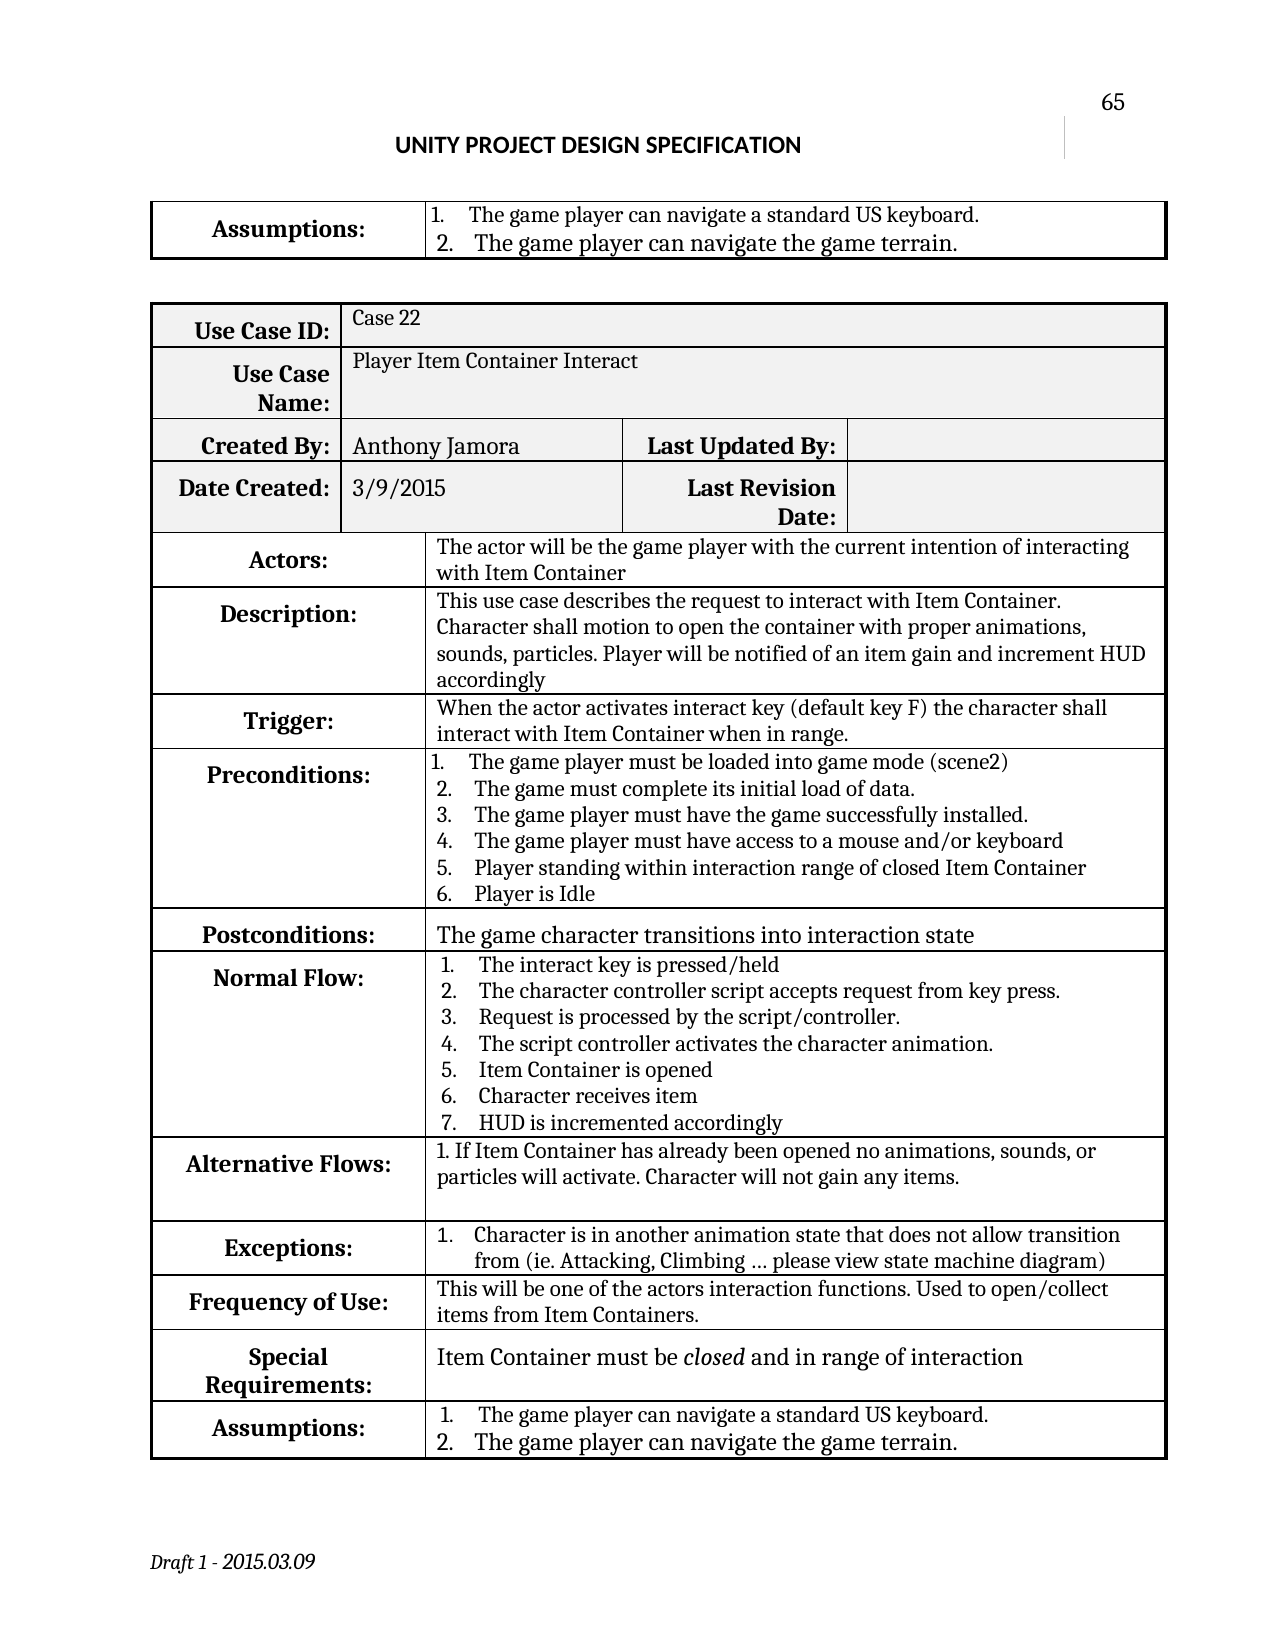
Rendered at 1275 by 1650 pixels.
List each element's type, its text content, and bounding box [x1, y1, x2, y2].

table_cell Alternative Flows: [153, 1138, 425, 1220]
table_cell Player Item Container Interact [342, 348, 1164, 417]
table_cell 1. If Item Container has already been opened no animations, sounds, or particles will activate. Character will not gain any items. [426, 1138, 1164, 1220]
table_header Case 22 [342, 305, 1164, 346]
table_cell The game character transitions into interaction state [426, 909, 1164, 950]
table_cell The game player can navigate a standard US keyboard. The game player can navigate the game terrain. [426, 202, 1164, 257]
table_cell Postconditions: [153, 909, 425, 950]
table_cell Date Created: [153, 462, 340, 532]
table_cell This use case describes the request to interact with Item Container. Character shall motion to open the container with proper animations, sounds, particles. Player will be notified of an item gain and increment HUD accordingly [426, 588, 1164, 693]
table_cell 3/9/2015 [342, 462, 622, 532]
table_cell [848, 462, 1164, 532]
table_cell Normal Flow: [153, 952, 425, 1136]
table_cell Last Updated By: [623, 419, 847, 460]
table_cell The interact key is pressed/held The character controller script accepts request from key press. Request is processed by the script/controller. The script controller activates the character animation. Item Container is opened Character receives item HUD is incremented accordingly [426, 952, 1164, 1136]
table_cell Assumptions: [153, 1402, 425, 1457]
table_cell The actor will be the game player with the current intention of interacting with Item Container [426, 533, 1164, 586]
table_cell The game player can navigate a standard US keyboard. The game player can navigate the game terrain. [426, 1402, 1164, 1457]
table_cell Special Requirements: [153, 1330, 425, 1400]
table_cell Item Container must be closed and in range of interaction [426, 1330, 1164, 1400]
table_cell Frequency of Use: [153, 1276, 425, 1328]
table_cell The game player must be loaded into game mode (scene2) The game must complete its initial load of data. The game player must have the game successfully installed. The game player must have access to a mouse and/or keyboard Player standing within interaction range of closed Item Container Player is Idle [426, 749, 1164, 907]
table_cell Exceptions: [153, 1222, 425, 1274]
table_cell Description: [153, 588, 425, 693]
table_cell When the actor activates interact key (default key F) the character shall interact with Item Container when in range. [426, 695, 1164, 747]
table_header Use Case ID: [153, 305, 340, 346]
table_cell Assumptions: [153, 202, 425, 257]
table_cell Trigger: [153, 695, 425, 747]
table_cell Use Case Name: [153, 348, 340, 417]
table_cell Actors: [153, 533, 425, 586]
table_cell Preconditions: [153, 749, 425, 907]
table_cell [848, 419, 1164, 460]
table_cell Character is in another animation state that does not allow transition from (ie. Attacking, Climbing … please view state machine diagram) [426, 1222, 1164, 1274]
table_cell Last Revision Date: [623, 462, 847, 532]
table_cell Anthony Jamora [342, 419, 622, 460]
table_cell Created By: [153, 419, 340, 460]
table_cell This will be one of the actors interaction functions. Used to open/collect items from Item Containers. [426, 1276, 1164, 1328]
